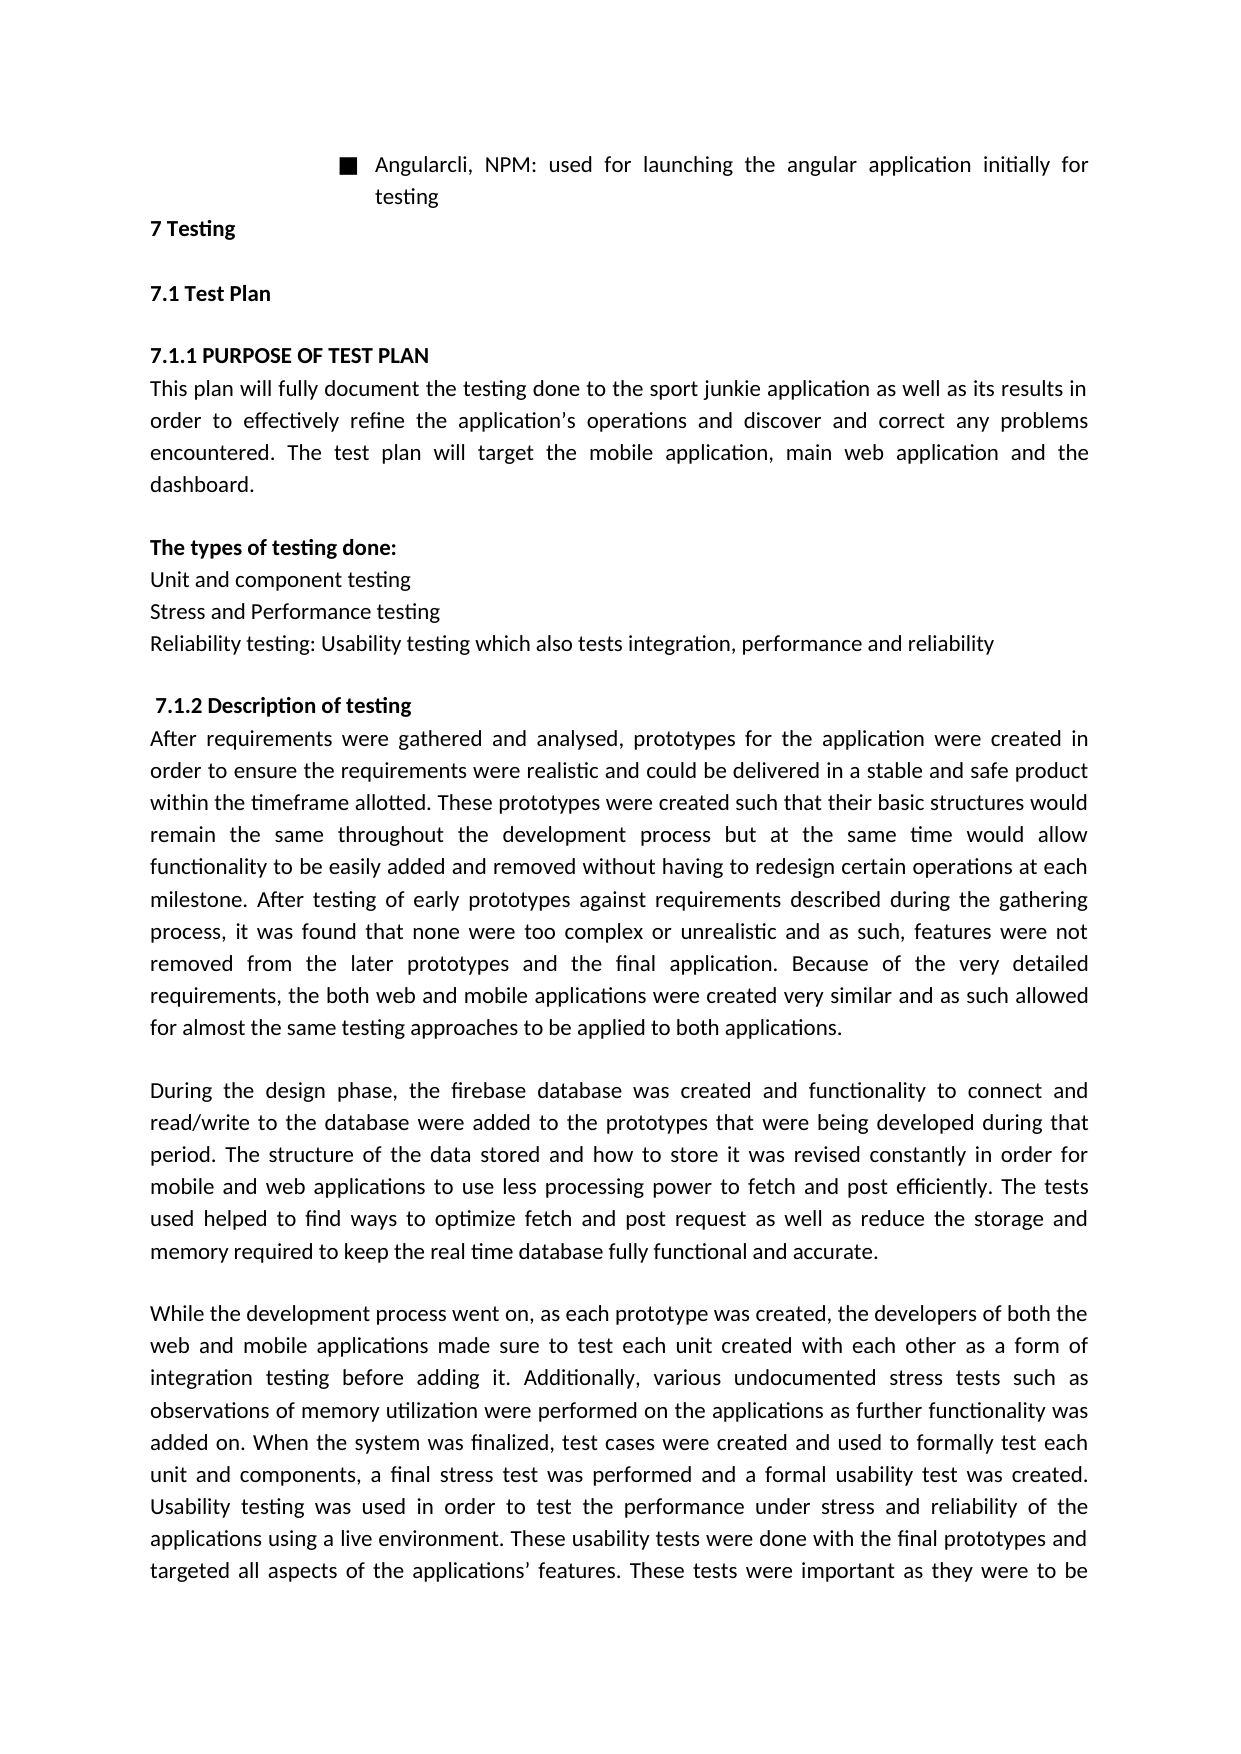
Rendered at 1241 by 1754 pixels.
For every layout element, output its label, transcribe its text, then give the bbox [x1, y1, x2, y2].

text Unit and component testing [150, 565, 1090, 593]
text During the design phase, the firebase database was created and functionality to connect and read/write to the database were added to the prototypes that were being developed during that period. The structure of the data stored and how to store it was revised constantly in order for mobile and web applications to use less processing power to fetch and post efficiently. The tests used helped to find ways to optimize fetch and post request as well as reduce the storage and memory required to keep the real time database fully functional and accurate. [150, 1076, 1090, 1265]
text 7 Testing [150, 214, 1090, 242]
text 7.1.1 PURPOSE OF TEST PLAN [150, 341, 1090, 369]
text This plan will fully document the testing done to the sport junkie application as well as its results in order to effectively refine the application’s operations and discover and correct any problems encountered. The test plan will target the mobile application, main web application and the dashboard. [150, 374, 1090, 498]
text The types of testing done: [150, 533, 1090, 561]
text After requirements were gathered and analysed, prototypes for the application were created in order to ensure the requirements were realistic and could be delivered in a stable and safe product within the timeframe allotted. These prototypes were created such that their basic structures would remain the same throughout the development process but at the same time would allow functionality to be easily added and removed without having to redesign certain operations at each milestone. After testing of early prototypes against requirements described during the gathering process, it was found that none were too complex or unrealistic and as such, features were not removed from the later prototypes and the final application. Because of the very detailed requirements, the both web and mobile applications were created very similar and as such allowed for almost the same testing approaches to be applied to both applications. [150, 724, 1090, 1041]
list Angularcli, NPM: used for launching the angular application initially for testing [337, 150, 1090, 210]
text Reliability testing: Usability testing which also tests integration, performance and reliability [150, 629, 1090, 657]
text Stress and Performance testing [150, 597, 1090, 625]
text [150, 1299, 1090, 1585]
text 7.1.2 Description of testing [150, 692, 1090, 719]
text 7.1 Test Plan [150, 279, 1090, 307]
